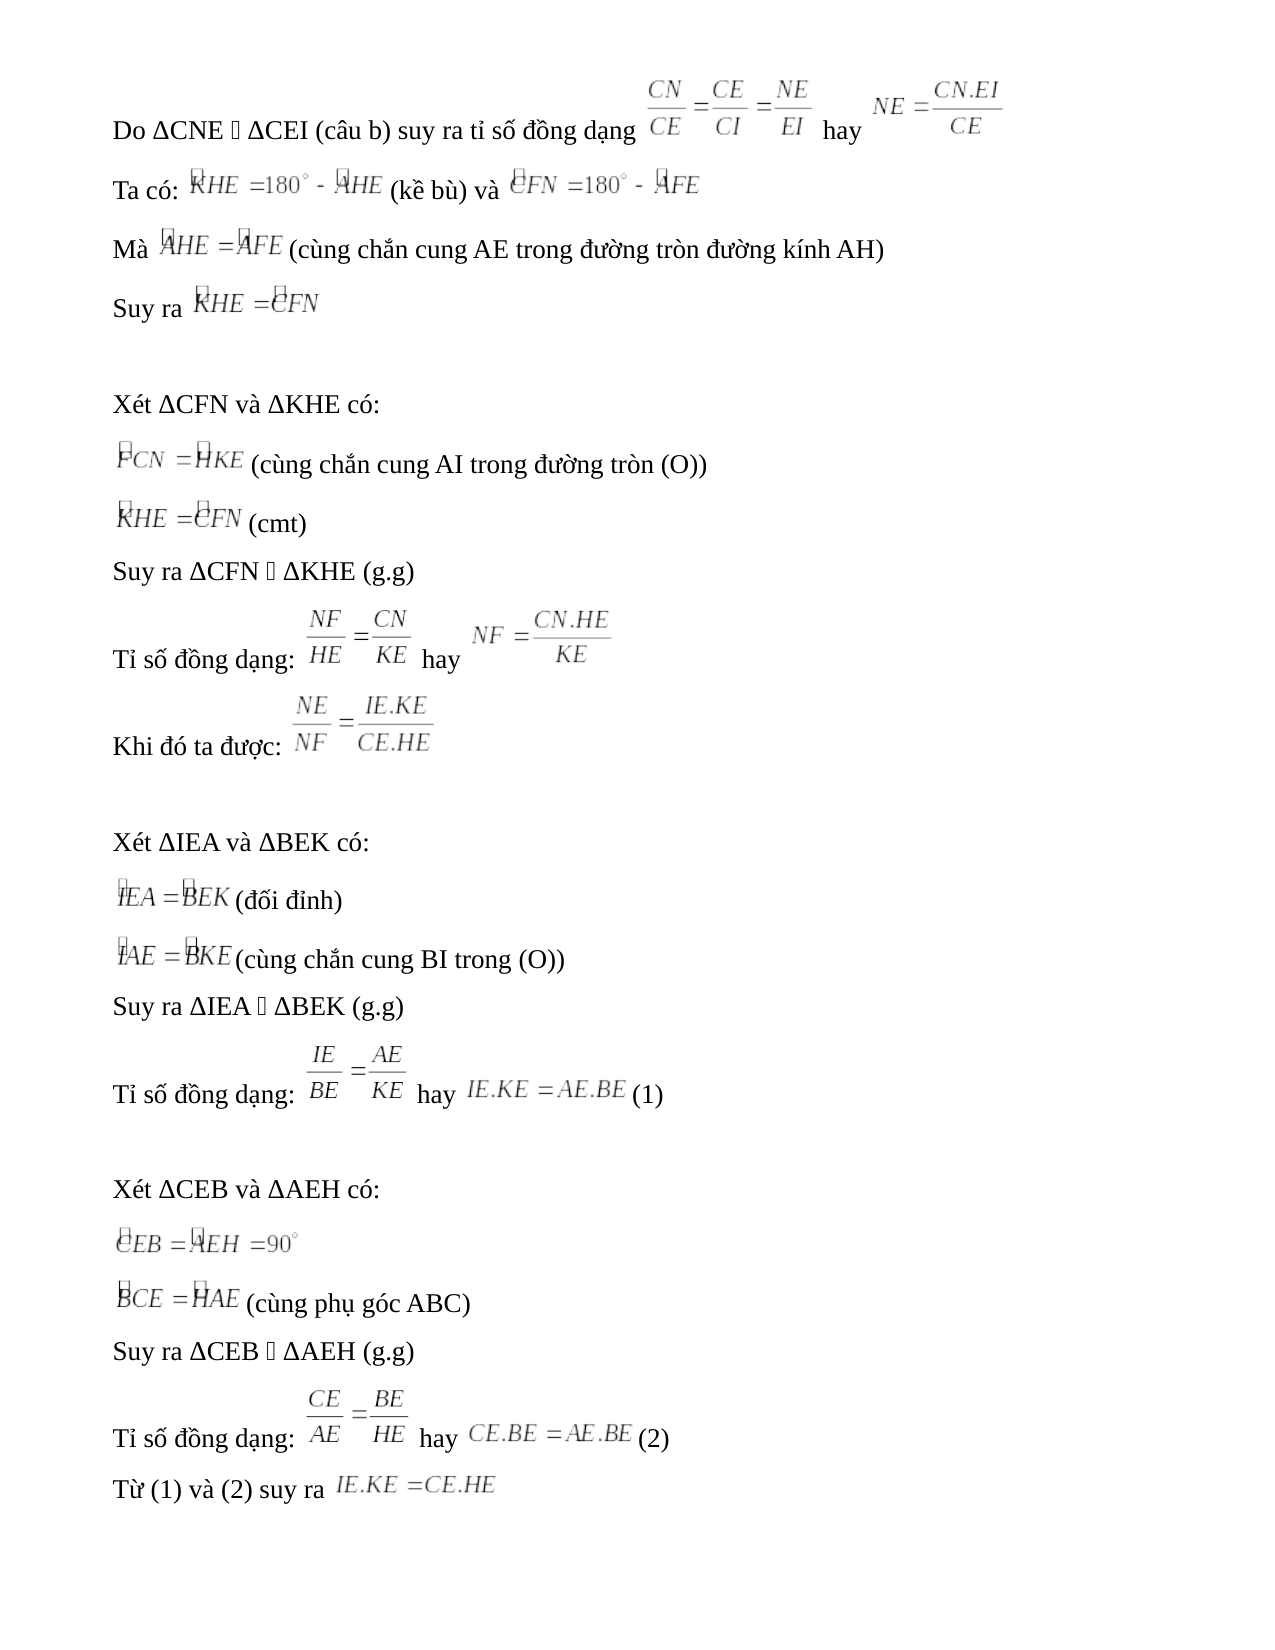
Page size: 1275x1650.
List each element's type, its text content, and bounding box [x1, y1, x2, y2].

text (cùng phụ góc ABC) [112, 1275, 1237, 1318]
text Suy ra ΔIEA ΔBEK (g.g) [112, 991, 1237, 1022]
text Suy ra ΔCFN ΔKHE (g.g) [112, 555, 1237, 587]
text Từ (1) và (2) suy ra [112, 1470, 1237, 1505]
text Ta có: (kề bù) và [112, 162, 1237, 205]
text (cùng chắn cung AI trong đường tròn (O)) [112, 436, 1237, 479]
text (đối đỉnh) [112, 873, 1237, 915]
text Tỉ số đồng dạng: hay (2) [112, 1383, 1237, 1453]
text Suy ra ΔCEB ΔAEH (g.g) [112, 1335, 1237, 1366]
text Do ΔCNE ΔCEI (câu b) suy ra tỉ số đồng dạng hay [112, 75, 1237, 146]
text (cmt) [112, 496, 1237, 539]
text Xét ΔCEB và ΔAEH có: [112, 1173, 1237, 1205]
text Mà (cùng chắn cung AE trong đường tròn đường kính AH) [112, 222, 1237, 264]
text Xét ΔIEA và ΔBEK có: [112, 826, 1237, 857]
text Khi đó ta được: [112, 691, 1237, 761]
text Xét ΔCFN và ΔKHE có: [112, 388, 1237, 419]
text Tỉ số đồng dạng: hay (1) [112, 1038, 1237, 1109]
text Tỉ số đồng dạng: hay [112, 603, 1237, 674]
text Suy ra [112, 281, 1237, 324]
text (cùng chắn cung BI trong (O)) [112, 932, 1237, 974]
